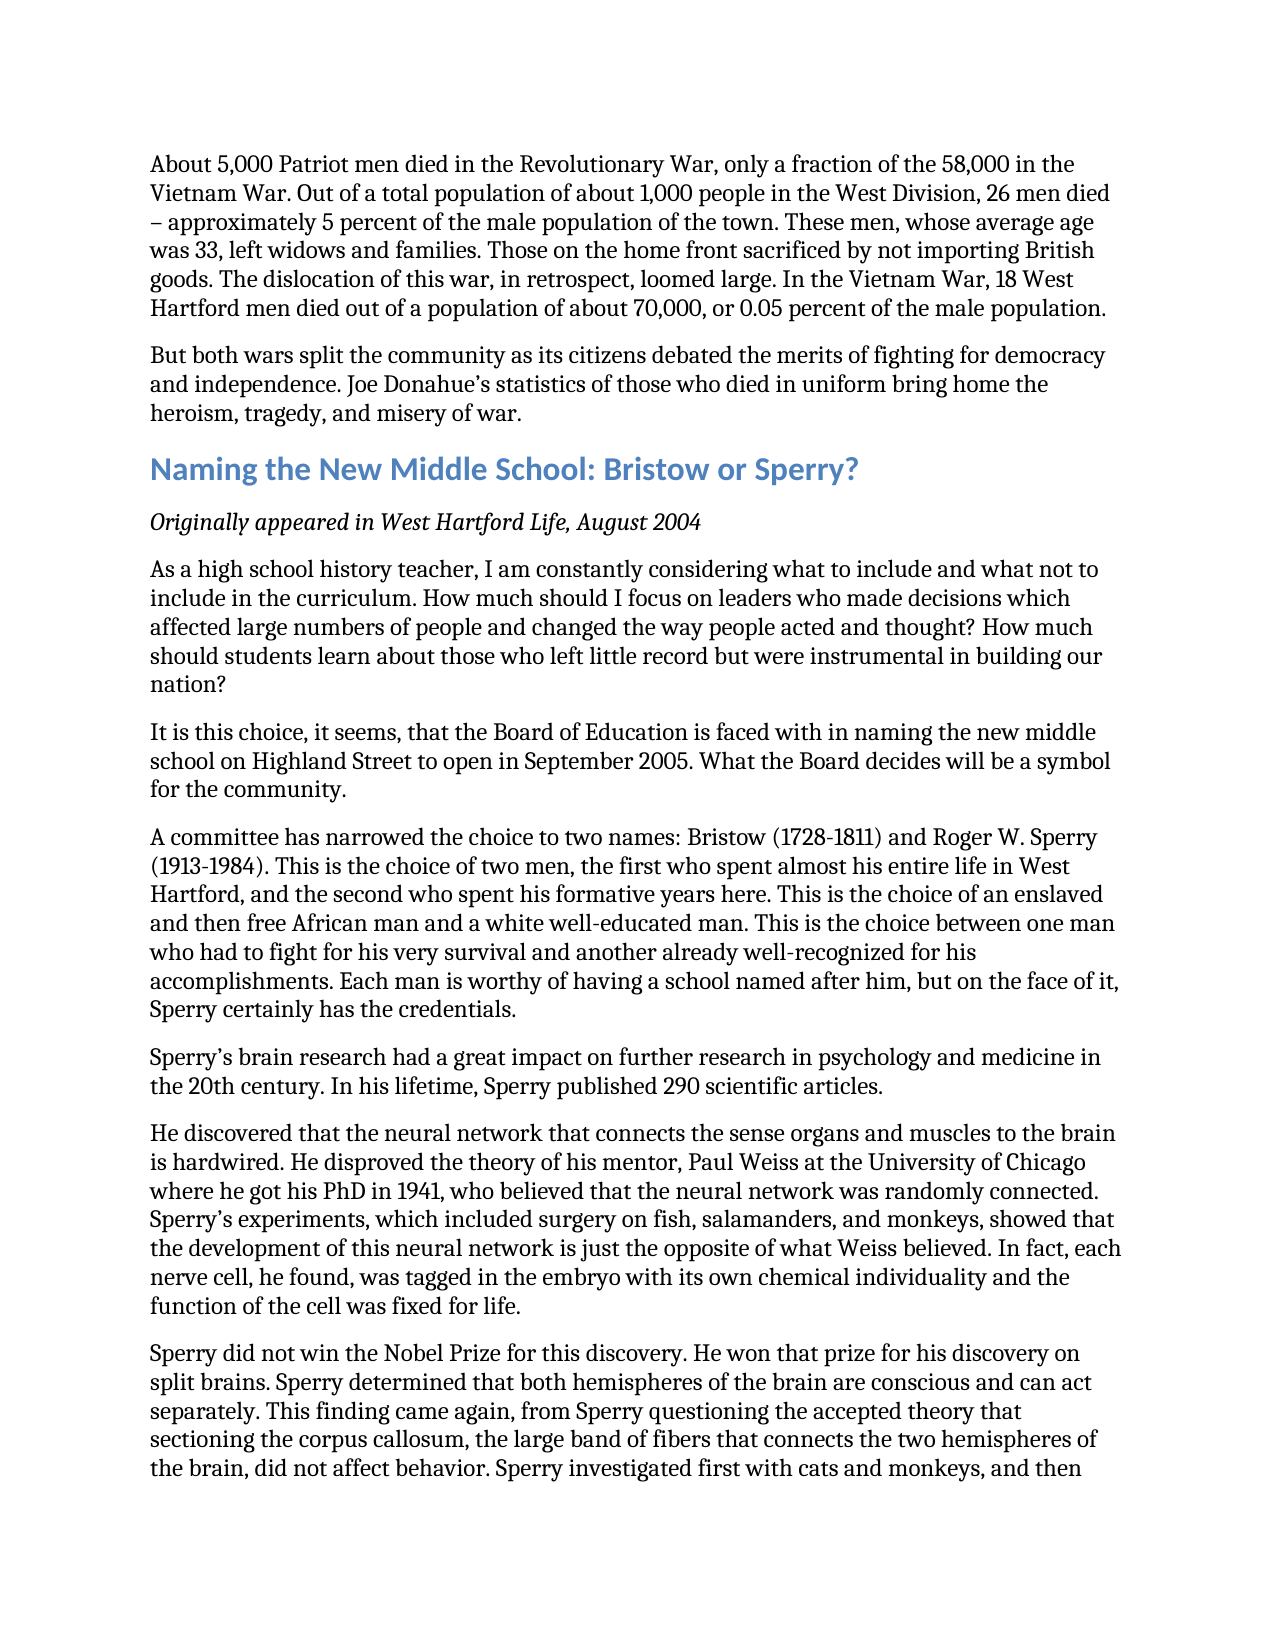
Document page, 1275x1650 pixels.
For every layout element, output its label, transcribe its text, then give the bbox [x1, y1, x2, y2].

subtitle Naming the New Middle School: Bristow or Sperry? [150, 448, 1125, 489]
text Originally appeared in West Hartford Life, August 2004 [150, 508, 1125, 537]
text As a high school history teacher, I am constantly considering what to include and what not to include in the curriculum. How much should I focus on leaders who made decisions which affected large numbers of people and changed the way people acted and thought? How much should students learn about those who left little record but were instrumental in building our nation? [150, 555, 1125, 699]
text He discovered that the neural network that connects the sense organs and muscles to the brain is hardwired. He disproved the theory of his mentor, Paul Weiss at the University of Chicago where he got his PhD in 1941, who believed that the neural network was randomly connected. Sperry’s experiments, which included surgery on fish, salamanders, and monkeys, showed that the development of this neural network is just the opposite of what Weiss believed. In fact, each nerve cell, he found, was tagged in the embryo with its own chemical individuality and the function of the cell was fixed for life. [150, 1119, 1125, 1320]
text Sperry’s brain research had a great impact on further research in psychology and medicine in the 20th century. In his lifetime, Sperry published 290 scientific articles. [150, 1043, 1125, 1100]
text About 5,000 Patriot men died in the Revolutionary War, only a fraction of the 58,000 in the Vietnam War. Out of a total population of about 1,000 people in the West Division, 26 men died – approximately 5 percent of the male population of the town. These men, whose average age was 33, left widows and families. Those on the home front sacrificed by not importing British goods. The dislocation of this war, in retrospect, loomed large. In the Vietnam War, 18 West Hartford men died out of a population of about 70,000, or 0.05 percent of the male population. [150, 150, 1125, 322]
text It is this choice, it seems, that the Board of Education is faced with in naming the new middle school on Highland Street to open in September 2005. What the Board decides will be a symbol for the community. [150, 718, 1125, 804]
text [150, 1339, 1125, 1483]
text But both wars split the community as its citizens debated the merits of fighting for democracy and independence. Joe Donahue’s statistics of those who died in uniform bring home the heroism, tragedy, and misery of war. [150, 341, 1125, 427]
text A committee has narrowed the choice to two names: Bristow (1728-1811) and Roger W. Sperry (1913-1984). This is the choice of two men, the first who spent almost his entire life in West Hartford, and the second who spent his formative years here. This is the choice of an enslaved and then free African man and a white well-educated man. This is the choice between one man who had to fight for his very survival and another already well-recognized for his accomplishments. Each man is worthy of having a school named after him, but on the face of it, Sperry certainly has the credentials. [150, 823, 1125, 1024]
